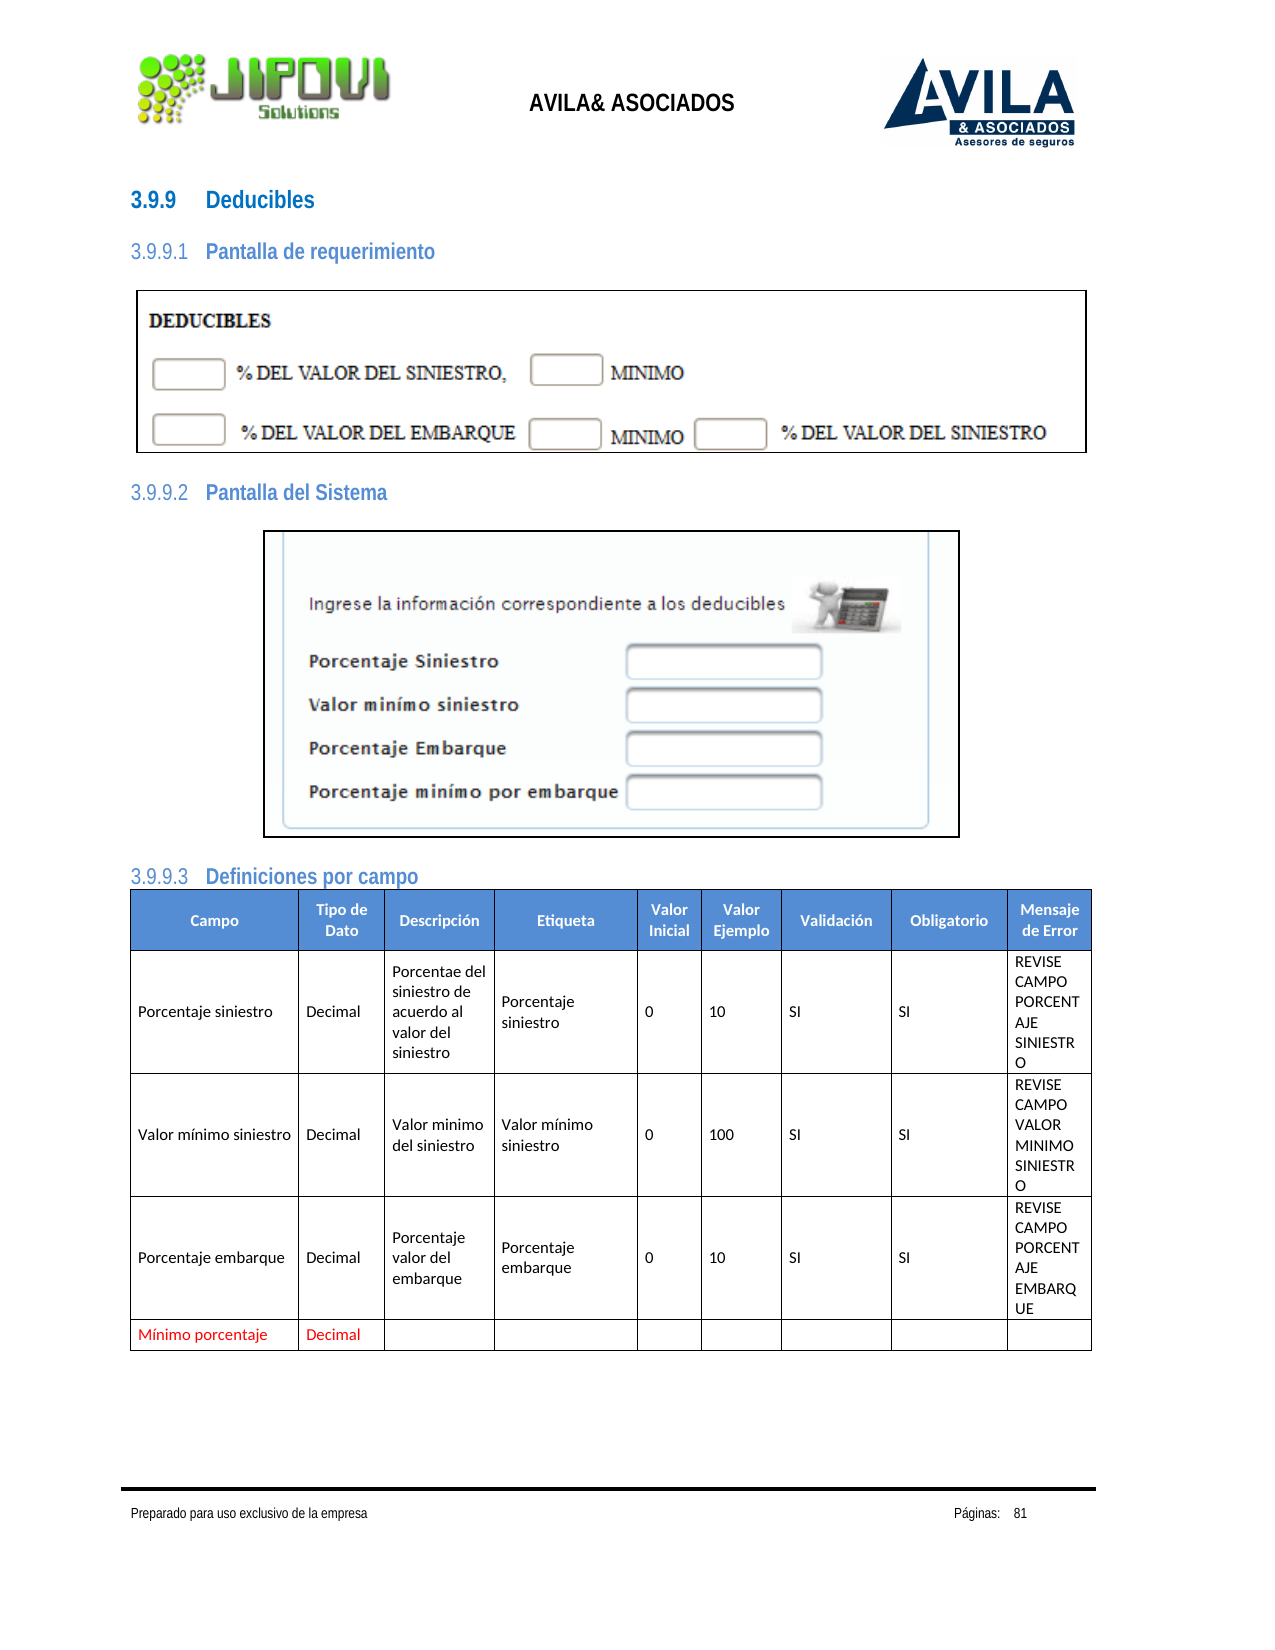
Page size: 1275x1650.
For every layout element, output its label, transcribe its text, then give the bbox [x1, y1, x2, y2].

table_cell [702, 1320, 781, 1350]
picture [138, 291, 1085, 452]
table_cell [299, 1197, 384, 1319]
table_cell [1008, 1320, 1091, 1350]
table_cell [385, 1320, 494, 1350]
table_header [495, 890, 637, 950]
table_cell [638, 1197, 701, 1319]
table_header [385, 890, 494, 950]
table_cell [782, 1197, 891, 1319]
subtitle Deducibles [131, 184, 1092, 213]
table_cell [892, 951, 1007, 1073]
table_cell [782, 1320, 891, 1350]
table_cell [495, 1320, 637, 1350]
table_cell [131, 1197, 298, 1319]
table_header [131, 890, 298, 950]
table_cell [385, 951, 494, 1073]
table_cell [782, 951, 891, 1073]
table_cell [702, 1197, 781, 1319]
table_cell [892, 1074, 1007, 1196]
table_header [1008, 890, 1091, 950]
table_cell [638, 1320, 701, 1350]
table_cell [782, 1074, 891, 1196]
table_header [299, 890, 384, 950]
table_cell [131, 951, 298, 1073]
subtitle Pantalla del Sistema [131, 478, 1092, 505]
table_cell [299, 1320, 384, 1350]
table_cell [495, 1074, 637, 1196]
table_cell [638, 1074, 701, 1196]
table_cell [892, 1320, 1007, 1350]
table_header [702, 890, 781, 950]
subtitle Pantalla de requerimiento [131, 238, 1092, 264]
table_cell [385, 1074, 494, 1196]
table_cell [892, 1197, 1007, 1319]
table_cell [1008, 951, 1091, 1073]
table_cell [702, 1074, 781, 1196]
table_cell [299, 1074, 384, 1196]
subtitle Definiciones por campo [131, 863, 1092, 889]
picture [131, 47, 394, 128]
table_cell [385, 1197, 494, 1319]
picture [881, 57, 1077, 148]
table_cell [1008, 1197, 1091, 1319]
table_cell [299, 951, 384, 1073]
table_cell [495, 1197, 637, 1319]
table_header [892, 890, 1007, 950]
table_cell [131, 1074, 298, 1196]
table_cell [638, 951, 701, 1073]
picture [265, 532, 958, 836]
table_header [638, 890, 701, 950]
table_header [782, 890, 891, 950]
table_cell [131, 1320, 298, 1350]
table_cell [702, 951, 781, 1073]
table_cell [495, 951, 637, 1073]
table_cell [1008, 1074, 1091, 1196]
